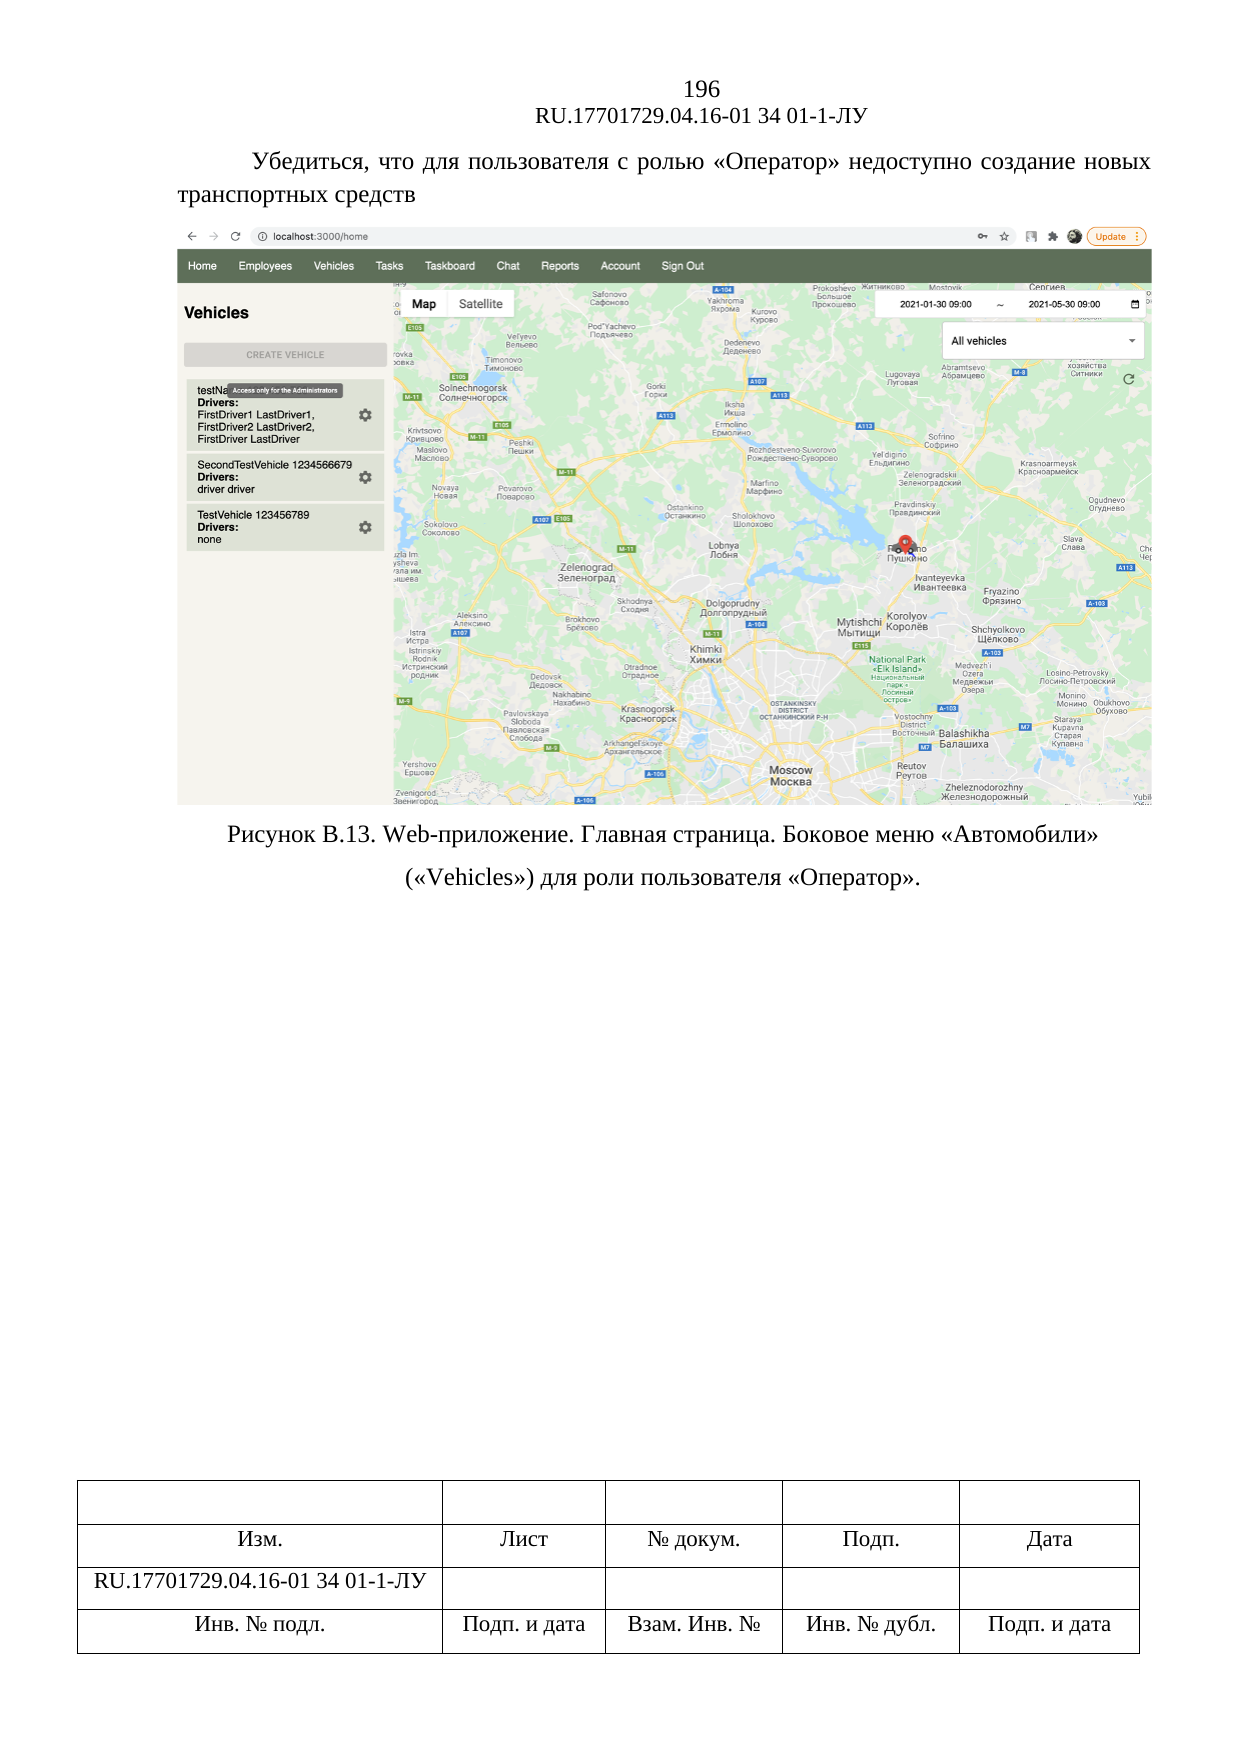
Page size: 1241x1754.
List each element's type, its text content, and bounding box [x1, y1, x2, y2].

text Убедиться, что для пользователя с ролью «Оператор» недоступно создание новых транспортных средств [177, 146, 1152, 207]
picture [177, 224, 1152, 805]
text Рисунок В.13. Web-приложение. Главная страница. Боковое меню «Автомобили» («Vehicles») для роли пользователя «Оператор». [177, 819, 1149, 891]
